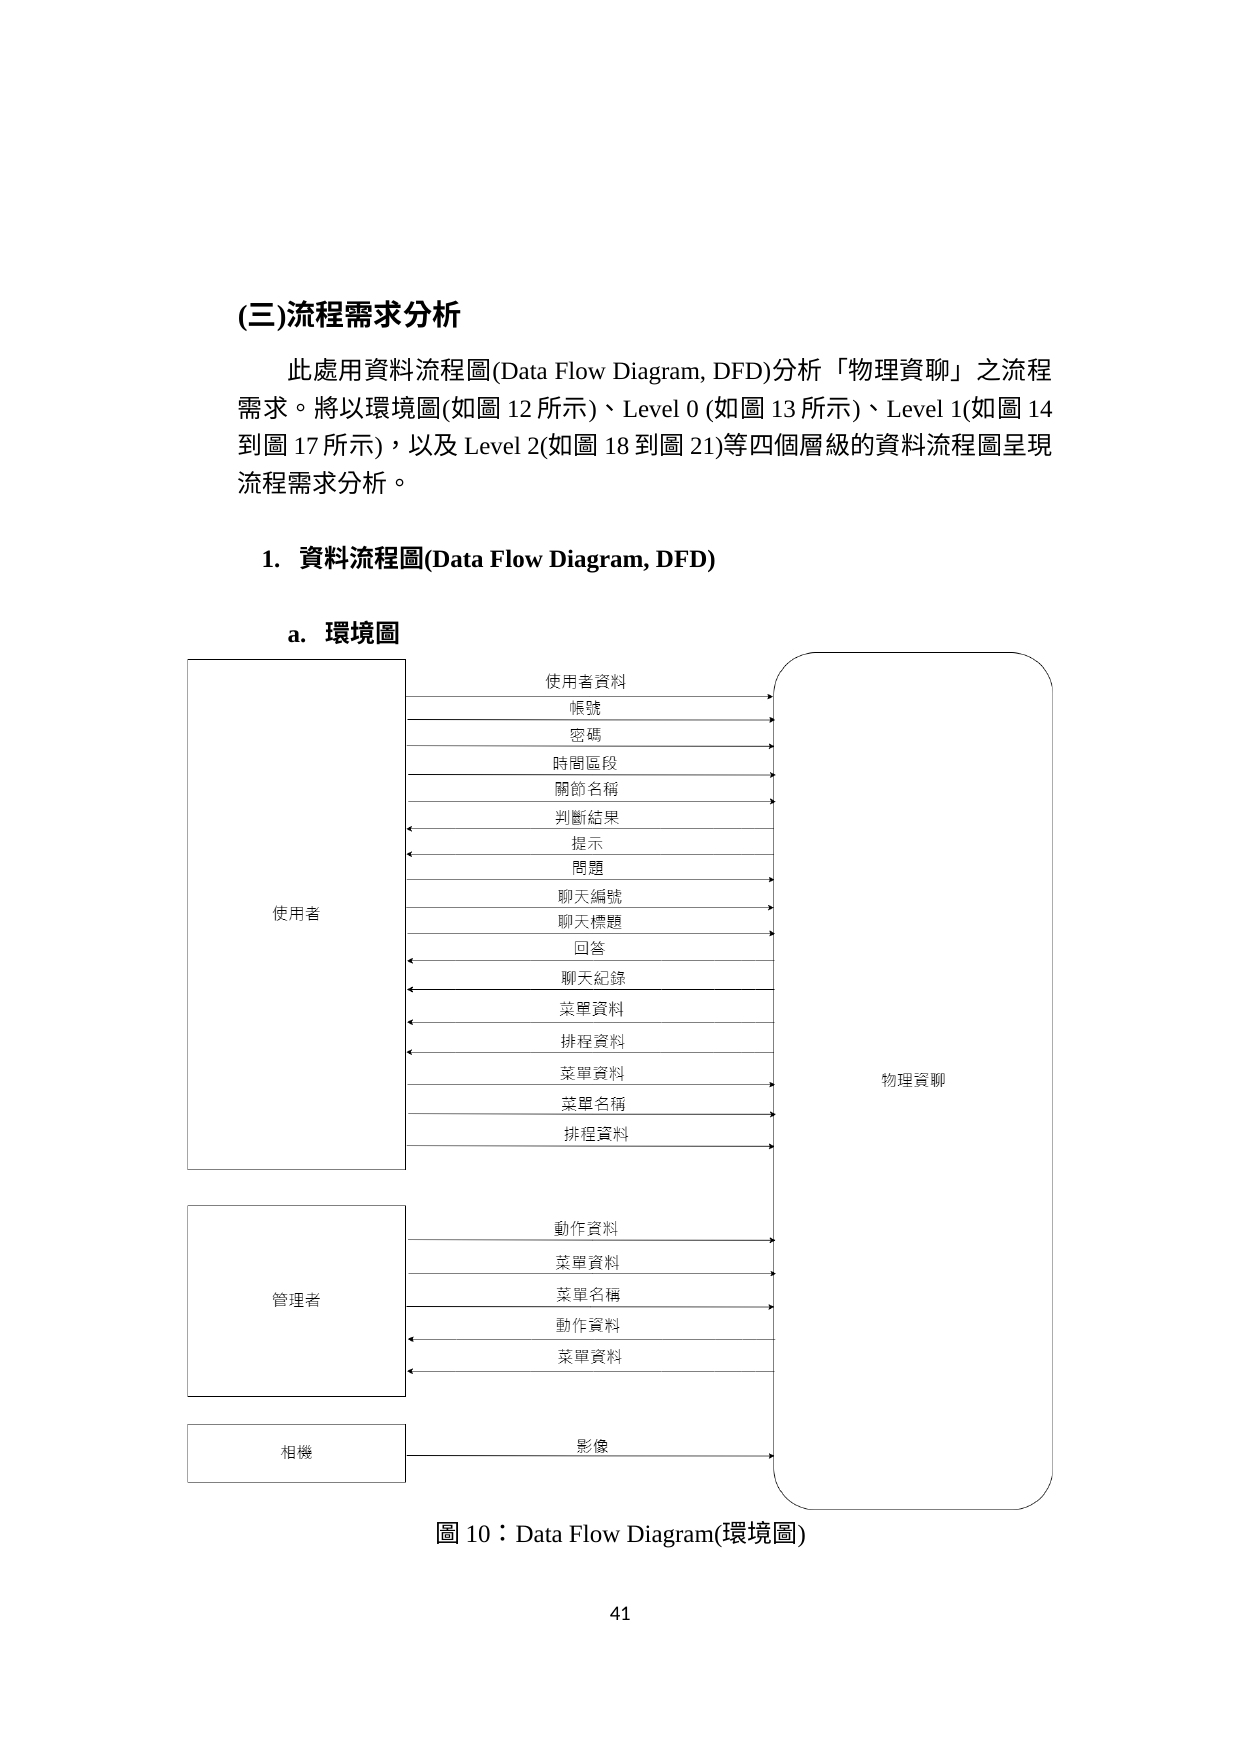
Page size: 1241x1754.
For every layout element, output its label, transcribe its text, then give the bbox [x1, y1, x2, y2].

list 環境圖 [287, 612, 1053, 650]
text (三)流程需求分析 [187, 275, 1053, 350]
picture [187, 652, 1053, 1510]
list 資料流程圖(Data Flow Diagram, DFD) [261, 537, 1053, 575]
text 此處用資料流程圖(Data Flow Diagram, DFD)分析「物理資聊」之流程需求。將以環境圖(如圖12所示)、Level 0 (如圖13所示)、Level 1(如圖14到圖17所示)，以及Level 2(如圖18到圖21)等四個層級的資料流程圖呈現流程需求分析。 [238, 350, 1053, 500]
